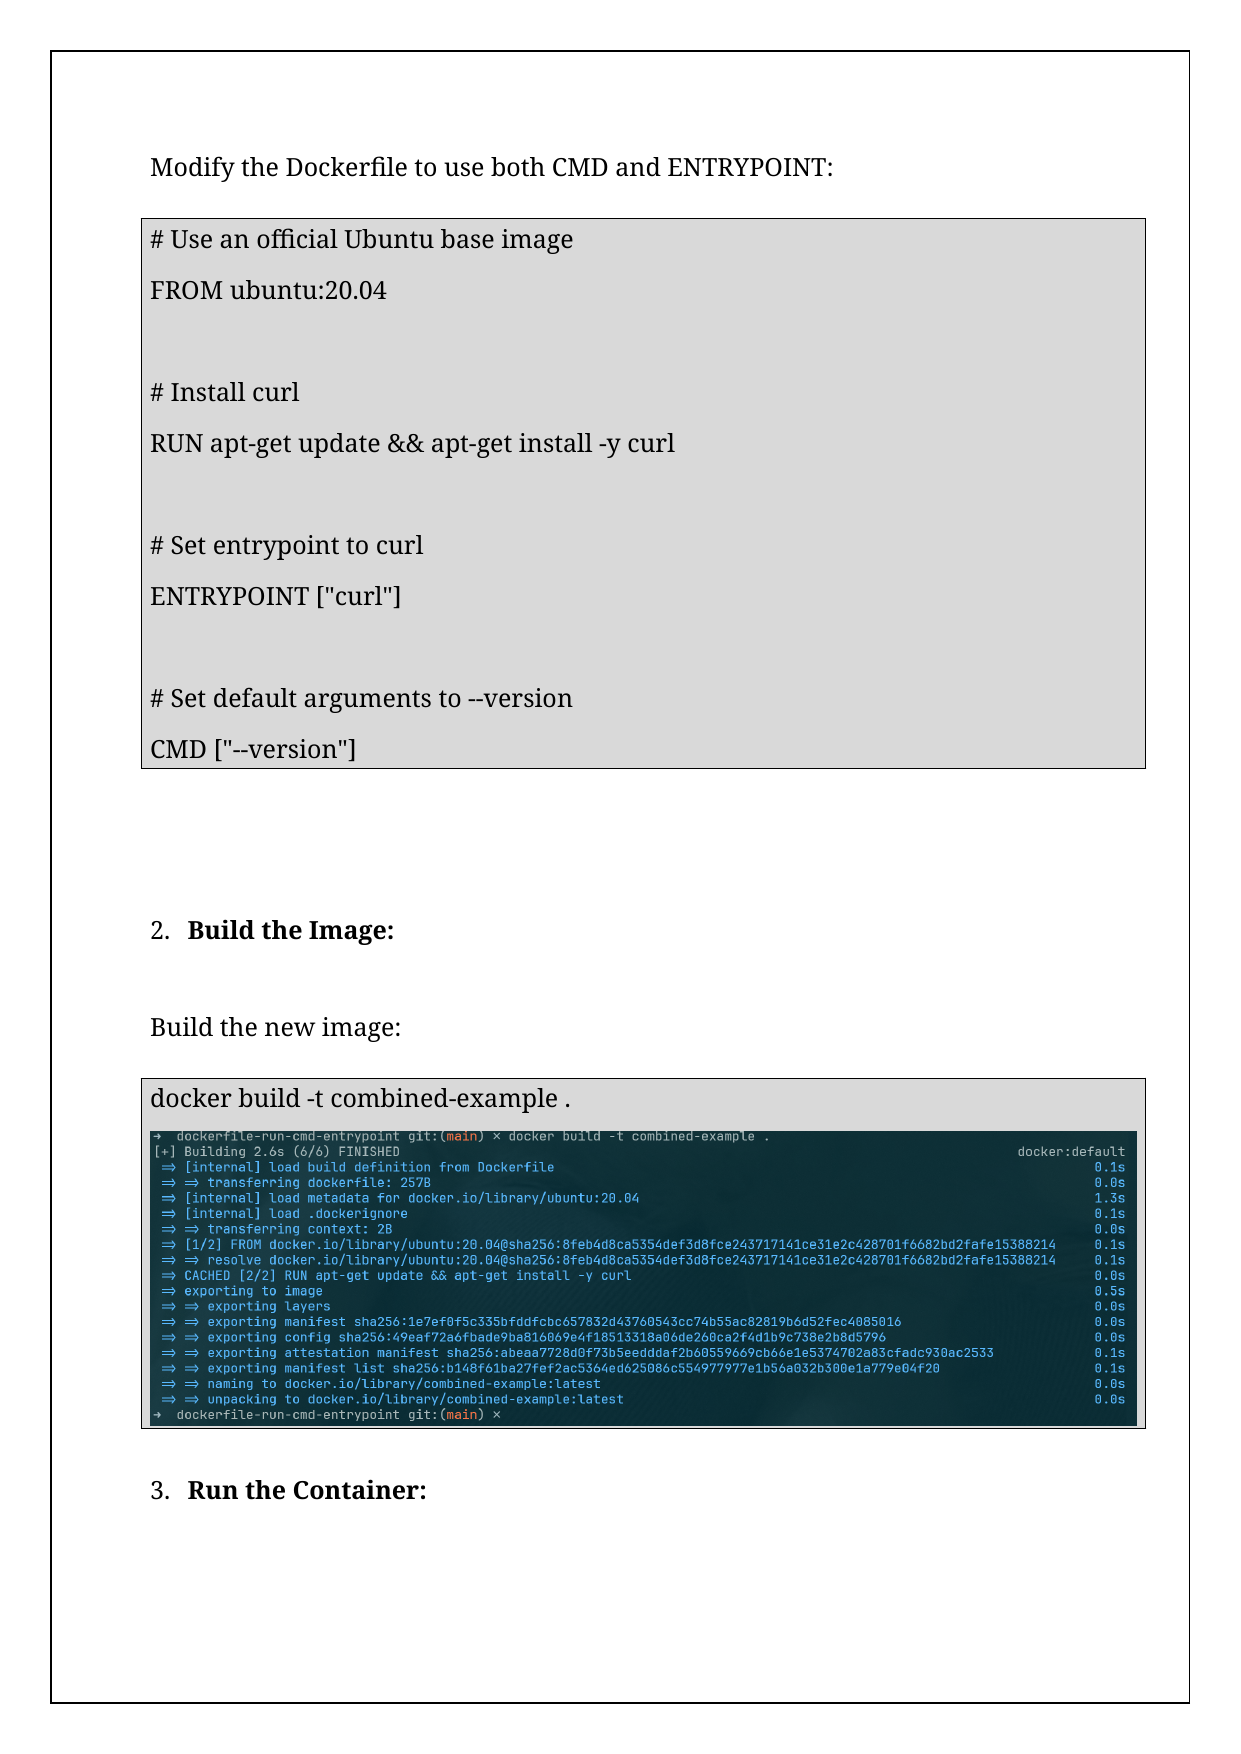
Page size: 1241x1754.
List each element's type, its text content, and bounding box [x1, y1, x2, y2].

text CMD ["--version"] [142, 728, 1145, 768]
text # Set default arguments to --version [142, 677, 1145, 715]
text # Set entrypoint to curl [142, 524, 1145, 562]
text docker build -t combined-example . [142, 1079, 1145, 1115]
text # Use an official Ubuntu base image [142, 219, 1145, 255]
text FROM ubuntu:20.04 [142, 269, 1145, 306]
picture [150, 1131, 1137, 1426]
text # Install curl [142, 371, 1145, 408]
list Run the Container: [150, 1473, 1137, 1507]
text ENTRYPOINT ["curl"] [142, 575, 1145, 613]
list Build the Image: [150, 912, 1137, 946]
text Build the new image: [150, 1009, 1137, 1044]
text Modify the Dockerfile to use both CMD and ENTRYPOINT: [150, 150, 1137, 184]
text RUN apt-get update && apt-get install -y curl [142, 422, 1145, 459]
